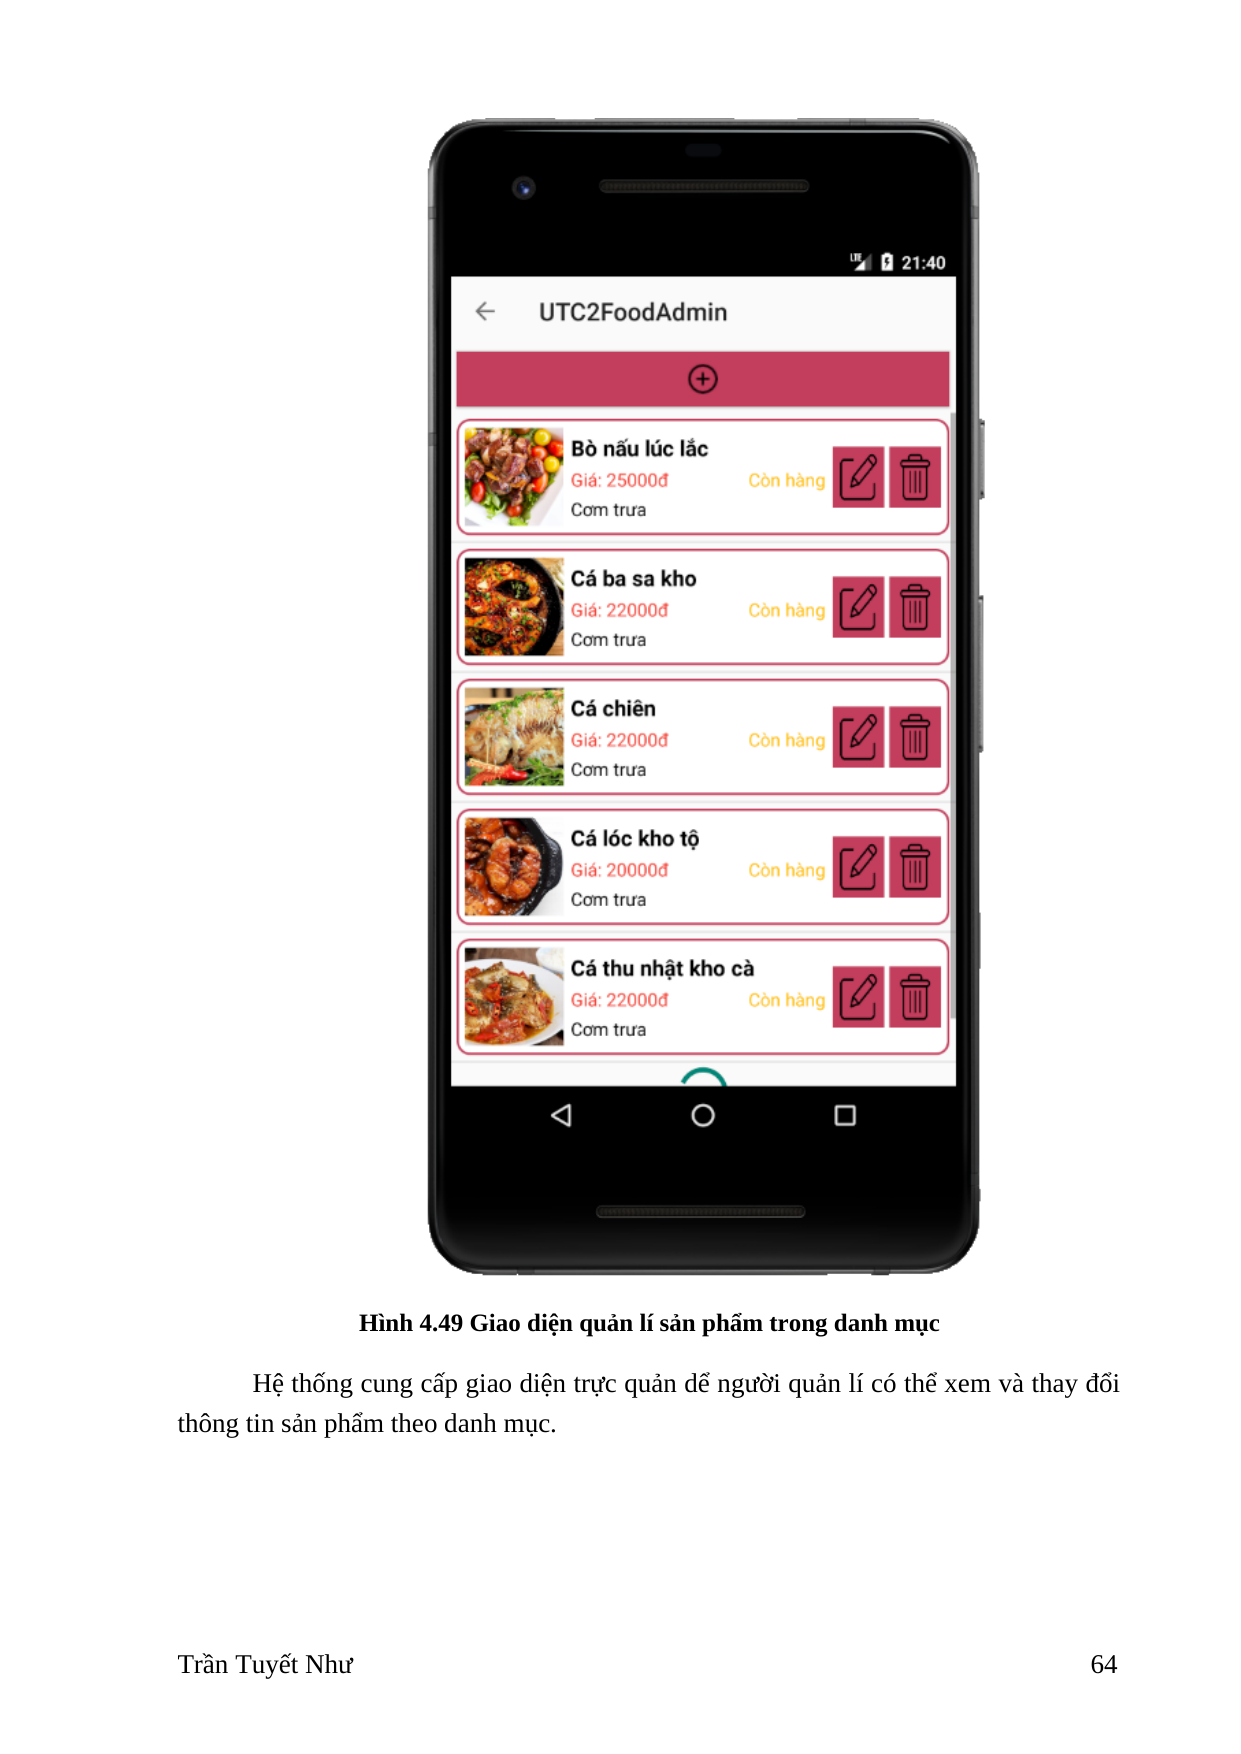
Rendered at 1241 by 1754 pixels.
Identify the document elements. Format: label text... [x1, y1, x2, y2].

picture [387, 118, 987, 1300]
text Hệ thống cung cấp giao diện trực quản dể người quản lí có thể xem và thay đổi thông tin sản phẩm theo danh mục. [177, 1367, 1122, 1438]
